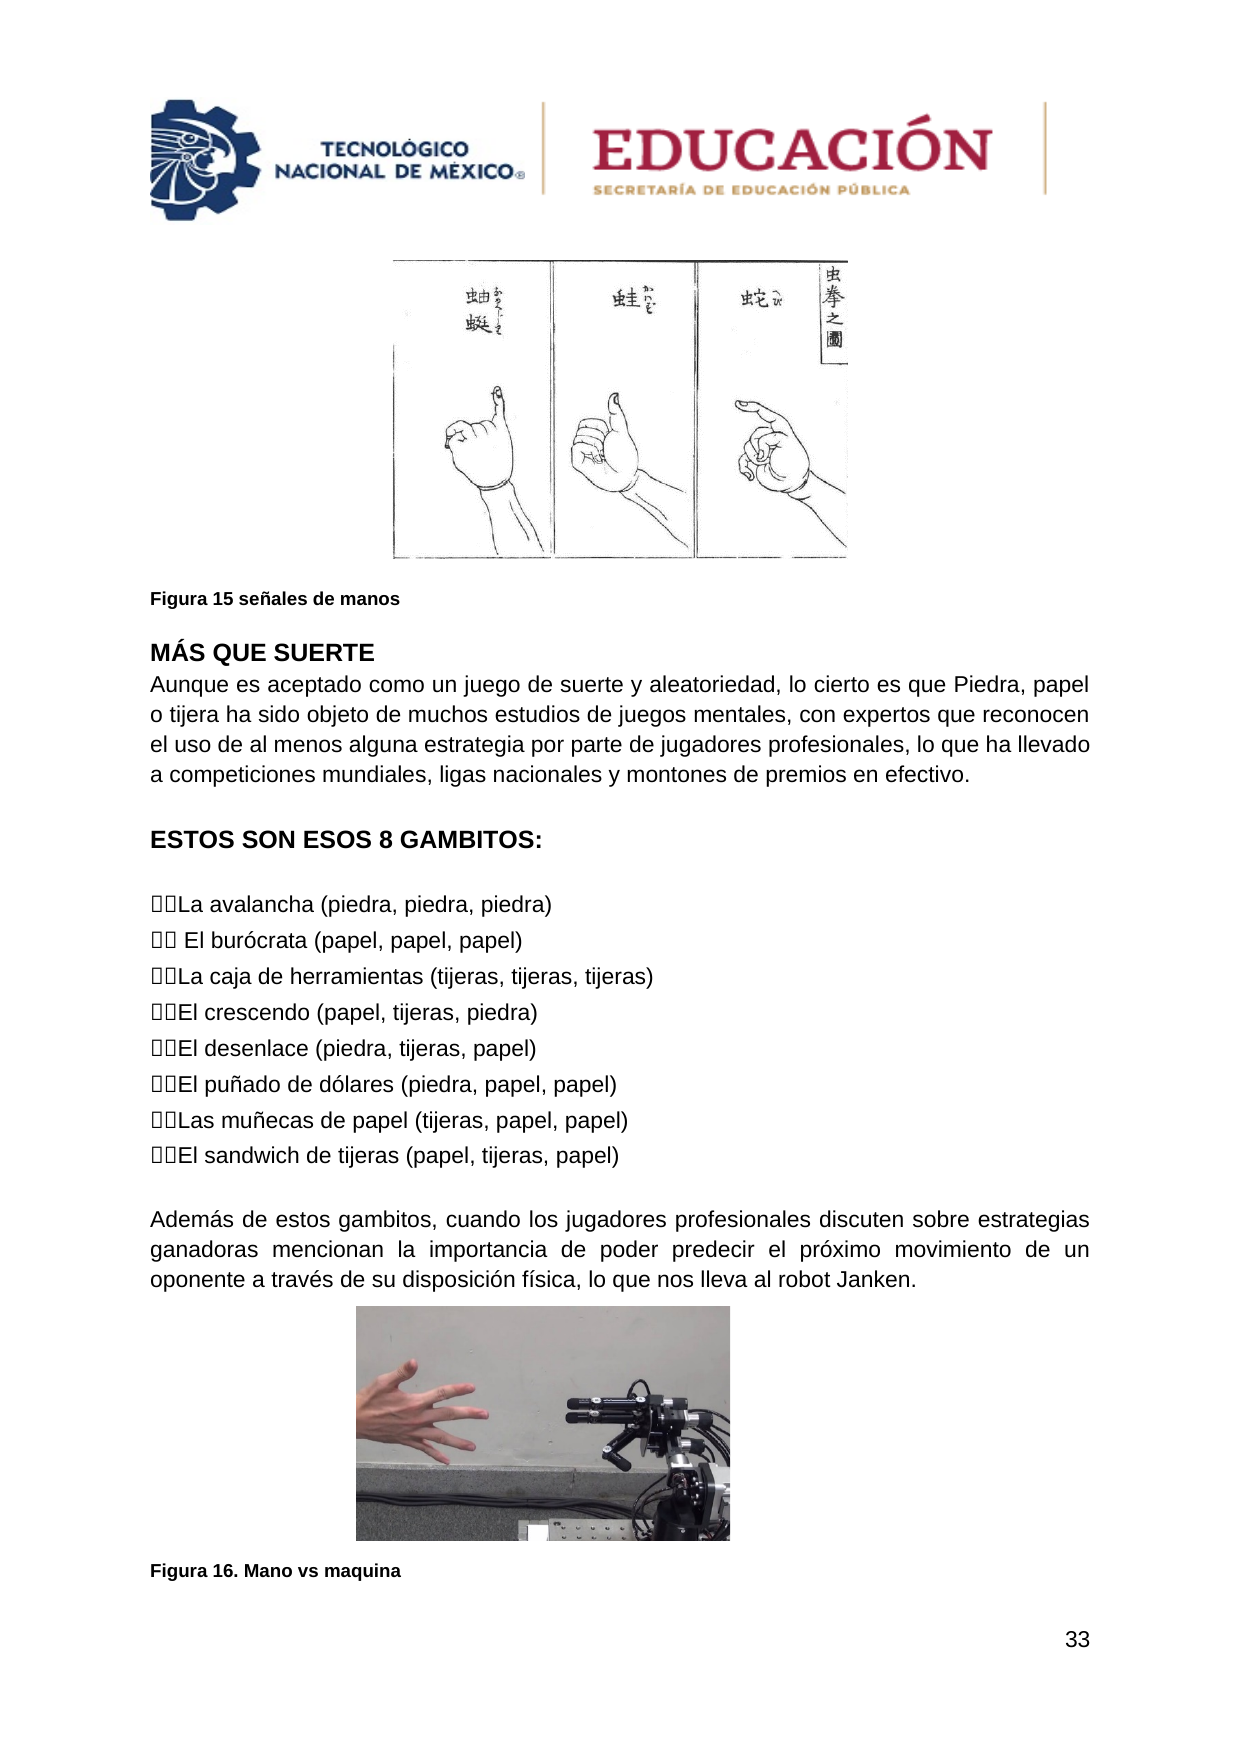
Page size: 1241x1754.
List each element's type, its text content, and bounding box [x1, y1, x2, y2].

picture [356, 1306, 730, 1541]
text Figura 16. Mano vs maquina [150, 1560, 1090, 1582]
text 👊🏻 El burócrata (papel, papel, papel) [150, 924, 1090, 955]
text MÁS QUE SUERTE [150, 638, 1090, 667]
text 👊🏻La caja de herramientas (tijeras, tijeras, tijeras) [150, 960, 1090, 991]
picture [150, 75, 1087, 225]
text 👊🏻El crescendo (papel, tijeras, piedra) [150, 996, 1090, 1027]
text 👊🏻El puñado de dólares (piedra, papel, papel) [150, 1068, 1090, 1099]
text Aunque es aceptado como un juego de suerte y aleatoriedad, lo cierto es que Piedra, papel o tijera ha sido objeto de muchos estudios de juegos mentales, con expertos que reconocen el uso de al menos alguna estrategia por parte de jugadores profesionales, lo que ha llevado a competiciones mundiales, ligas nacionales y montones de premios en efectivo. [150, 671, 1090, 788]
picture [392, 260, 848, 559]
text 👊🏻Las muñecas de papel (tijeras, papel, papel) [150, 1103, 1090, 1135]
text 👊🏻El desenlace (piedra, tijeras, papel) [150, 1032, 1090, 1063]
text ESTOS SON ESOS 8 GAMBITOS: [150, 825, 1090, 853]
text Además de estos gambitos, cuando los jugadores profesionales discuten sobre estrategias ganadoras mencionan la importancia de poder predecir el próximo movimiento de un oponente a través de su disposición física, lo que nos lleva al robot Janken. [150, 1206, 1090, 1292]
text Figura 15 señales de manos [150, 588, 1090, 610]
text 👊🏻La avalancha (piedra, piedra, piedra) [150, 888, 1090, 919]
text 👊🏻El sandwich de tijeras (papel, tijeras, papel) [150, 1139, 1090, 1171]
